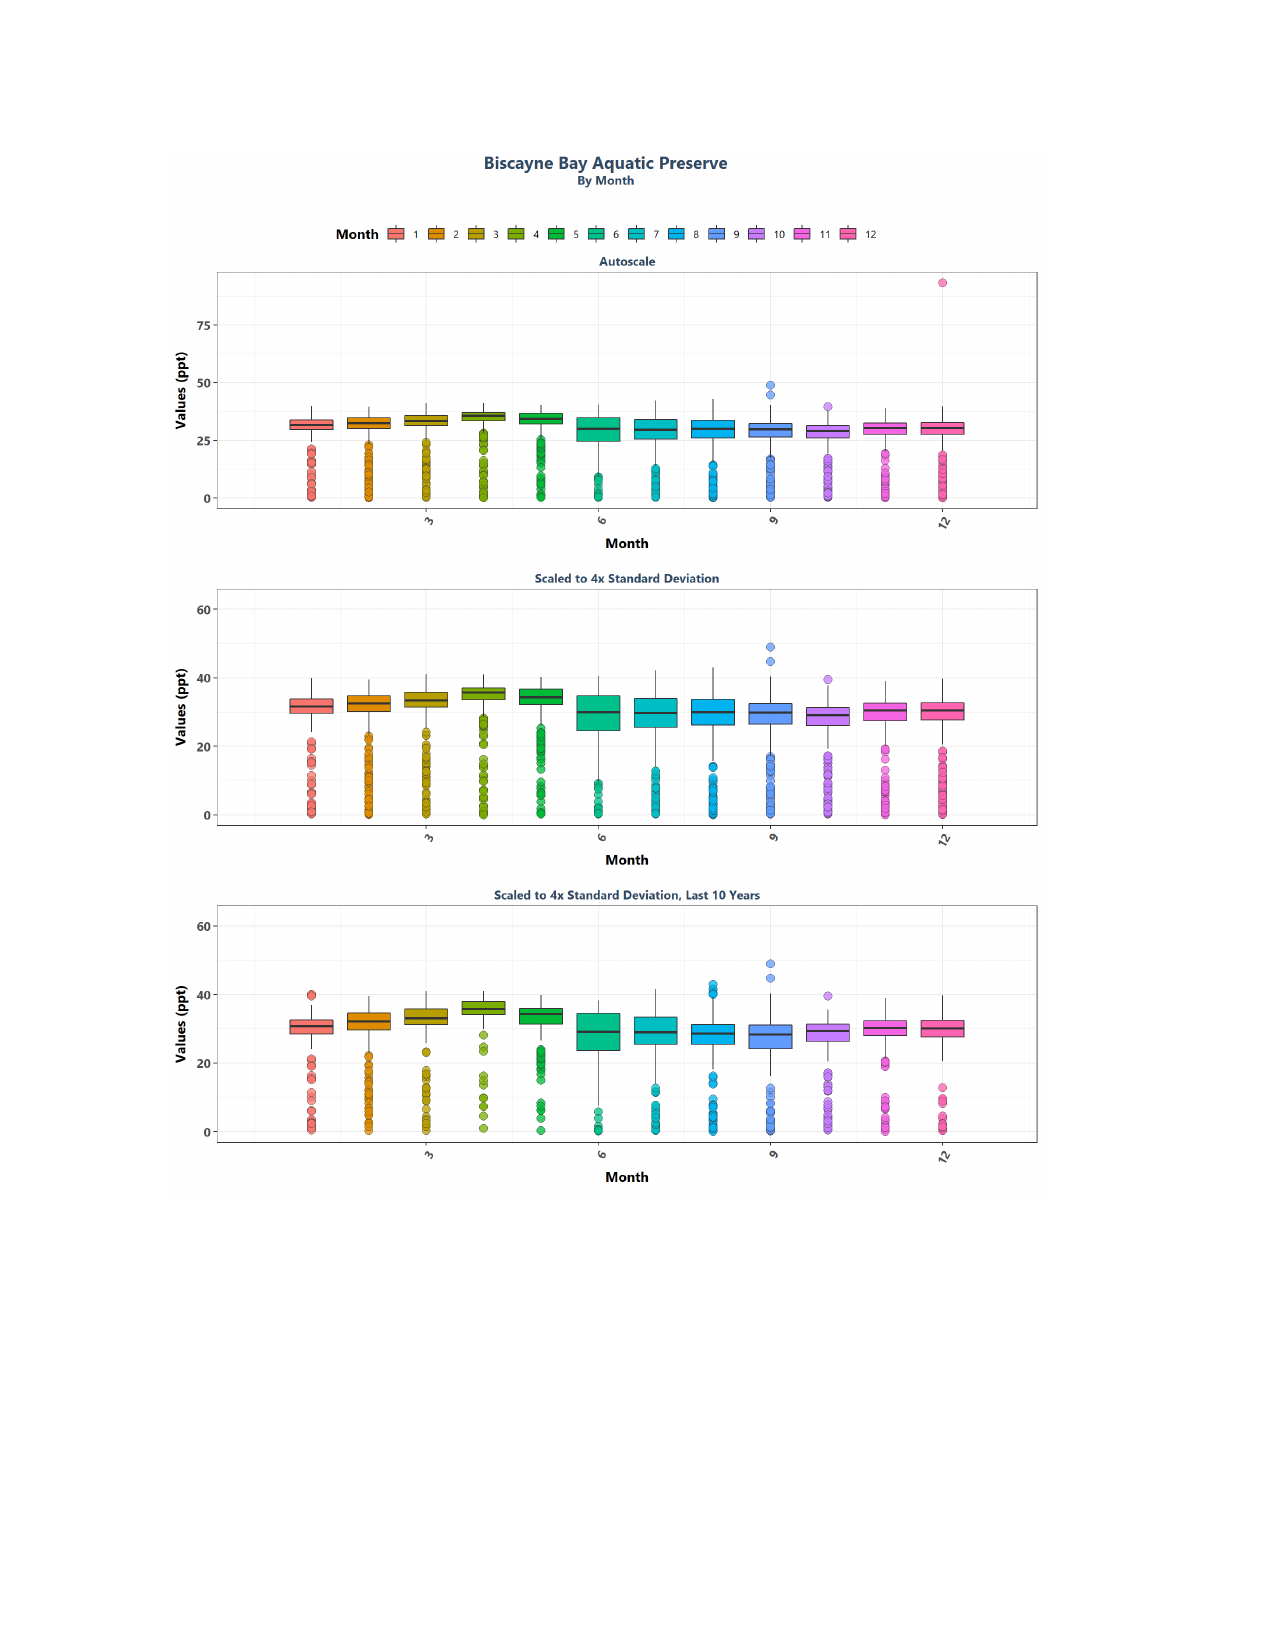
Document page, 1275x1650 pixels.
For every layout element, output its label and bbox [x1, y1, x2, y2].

picture [168, 150, 1044, 1200]
